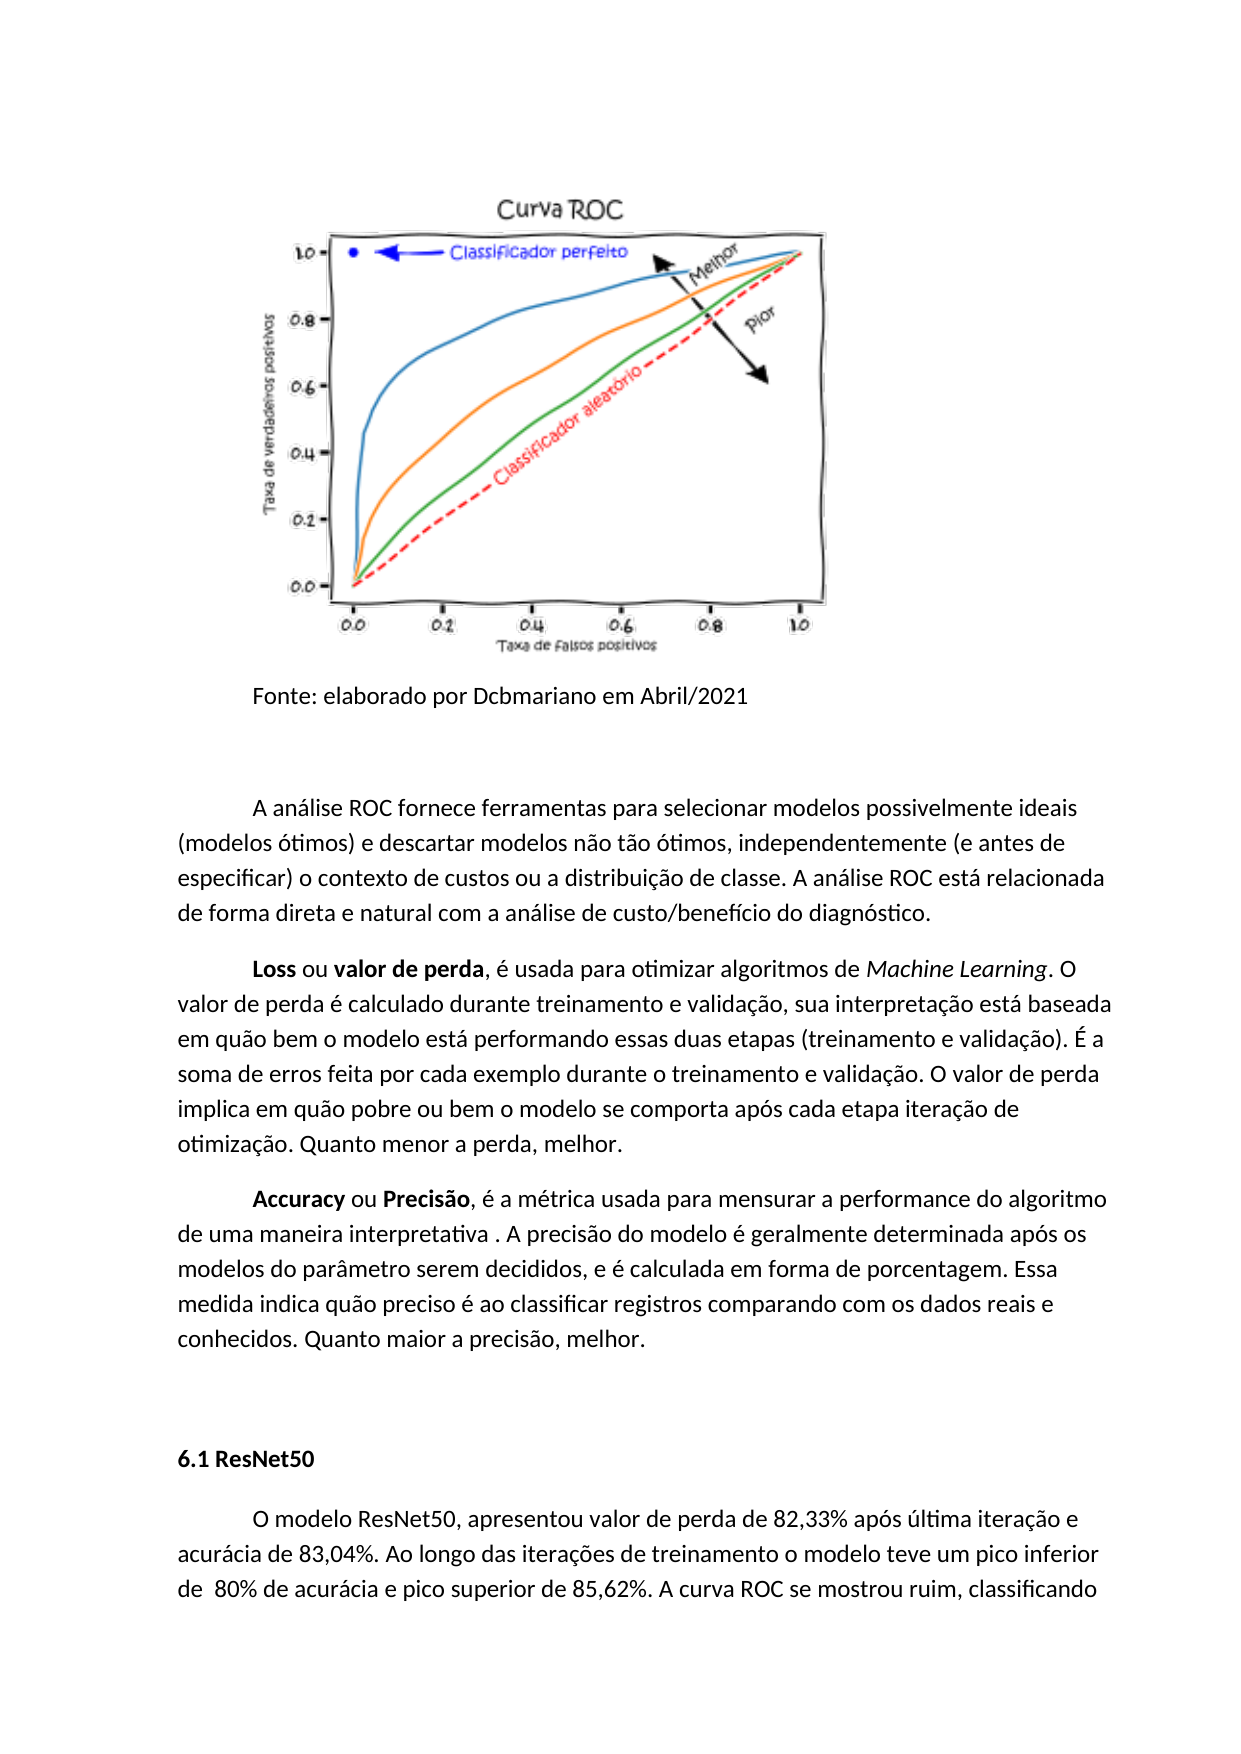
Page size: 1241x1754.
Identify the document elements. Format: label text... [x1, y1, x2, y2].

picture [252, 179, 886, 656]
text Loss ou valor de perda, é usada para otimizar algoritmos de Machine Learning. O valor de perda é calculado durante treinamento e validação, sua interpretação está baseada em quão bem o modelo está performando essas duas etapas (treinamento e validação). É a soma de erros feita por cada exemplo durante o treinamento e validação. O valor de perda implica em quão pobre ou bem o modelo se comporta após cada etapa iteração de otimização. Quanto menor a perda, melhor. [177, 953, 1122, 1158]
text Fonte: elaborado por Dcbmariano em Abril/2021 [177, 680, 1122, 711]
subtitle 6.1 ResNet50 [177, 1443, 1122, 1474]
text A análise ROC fornece ferramentas para selecionar modelos possivelmente ideais (modelos ótimos) e descartar modelos não tão ótimos, independentemente (e antes de especificar) o contexto de custos ou a distribuição de classe. A análise ROC está relacionada de forma direta e natural com a análise de custo/benefício do diagnóstico. [177, 792, 1122, 927]
text Accuracy ou Precisão, é a métrica usada para mensurar a performance do algoritmo de uma maneira interpretativa . A precisão do modelo é geralmente determinada após os modelos do parâmetro serem decididos, e é calculada em forma de porcentagem. Essa medida indica quão preciso é ao classificar registros comparando com os dados reais e conhecidos. Quanto maior a precisão, melhor. [177, 1183, 1122, 1354]
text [177, 1503, 1122, 1604]
